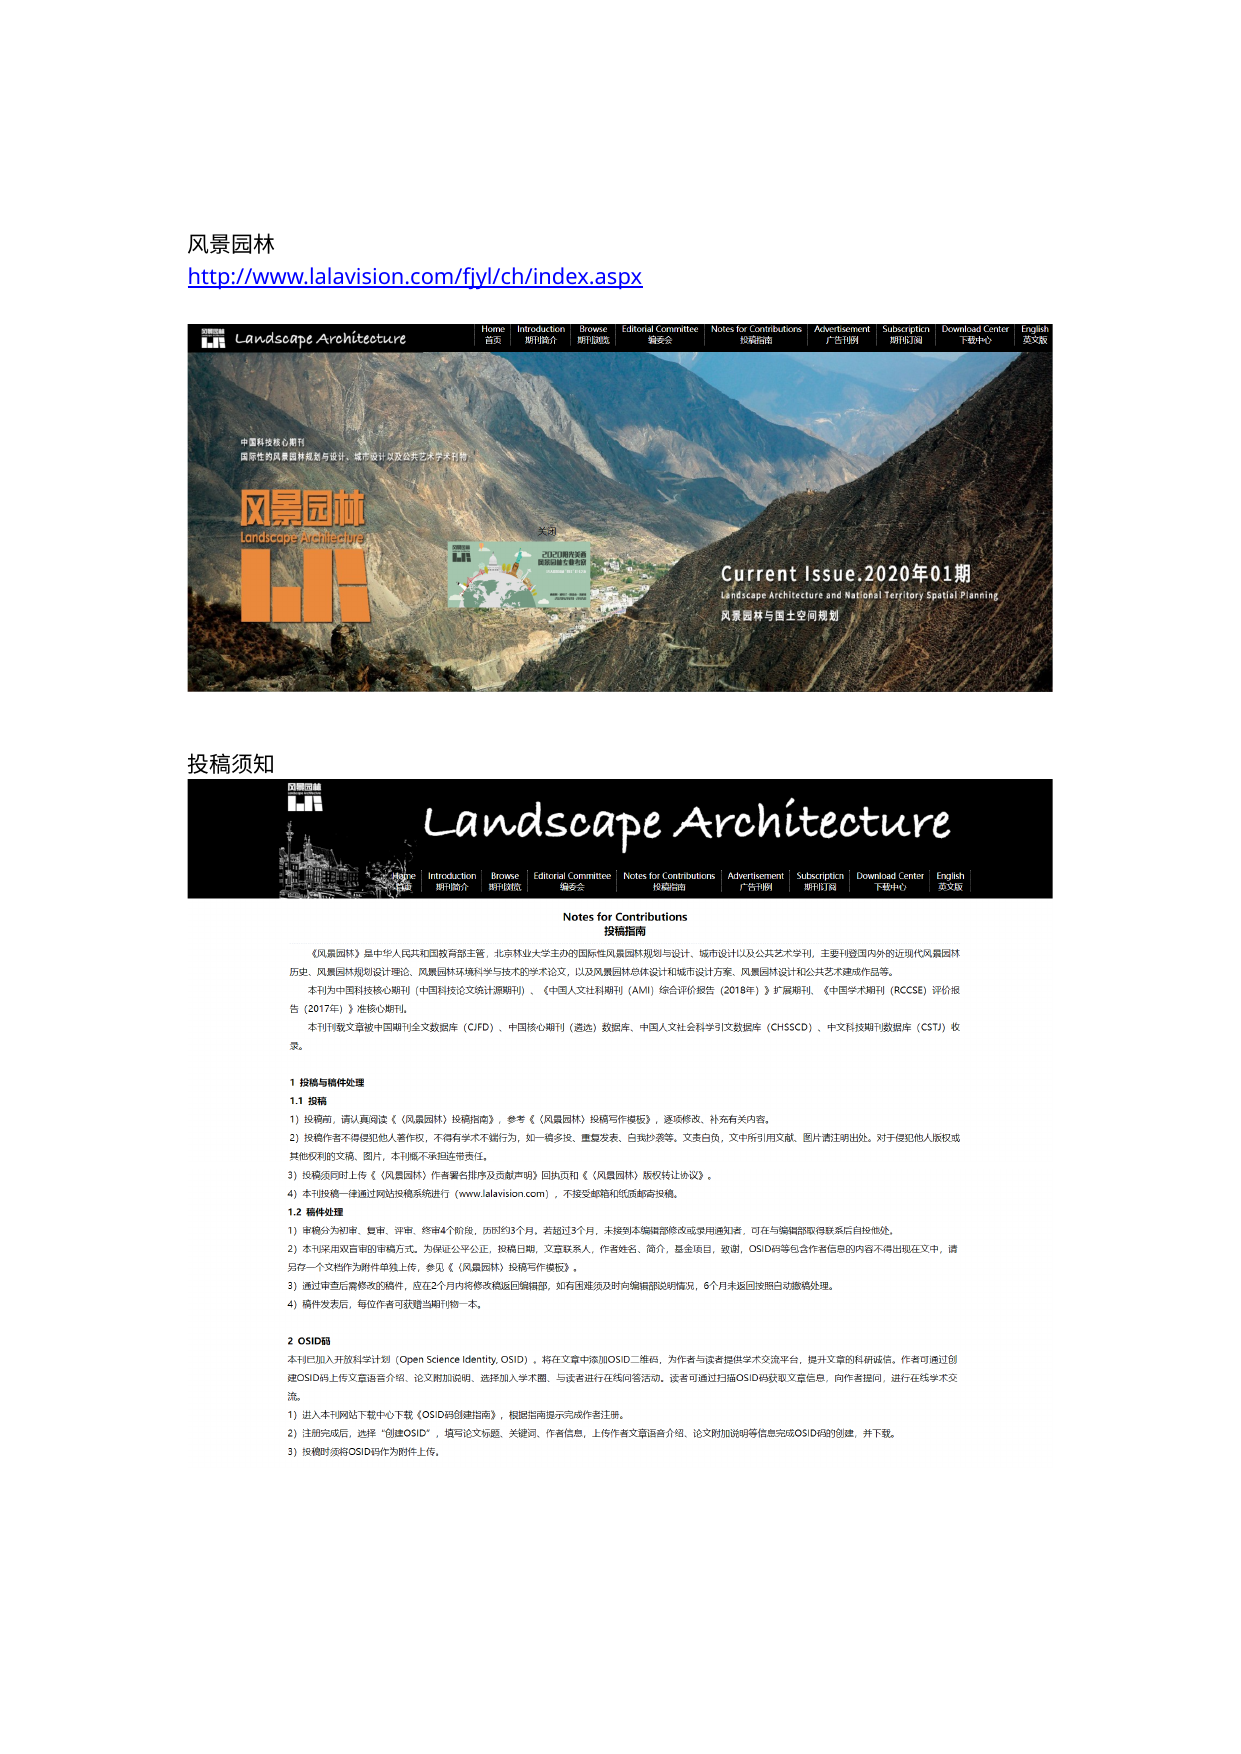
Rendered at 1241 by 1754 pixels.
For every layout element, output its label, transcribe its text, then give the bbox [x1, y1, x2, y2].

text 投稿须知 [187, 747, 1053, 779]
picture [187, 1169, 1053, 1468]
text 风景园林 [187, 227, 1053, 259]
picture [187, 324, 1053, 692]
picture [187, 779, 1053, 1162]
text http://www.lalavision.com/fjyl/ch/index.aspx [187, 259, 1053, 292]
